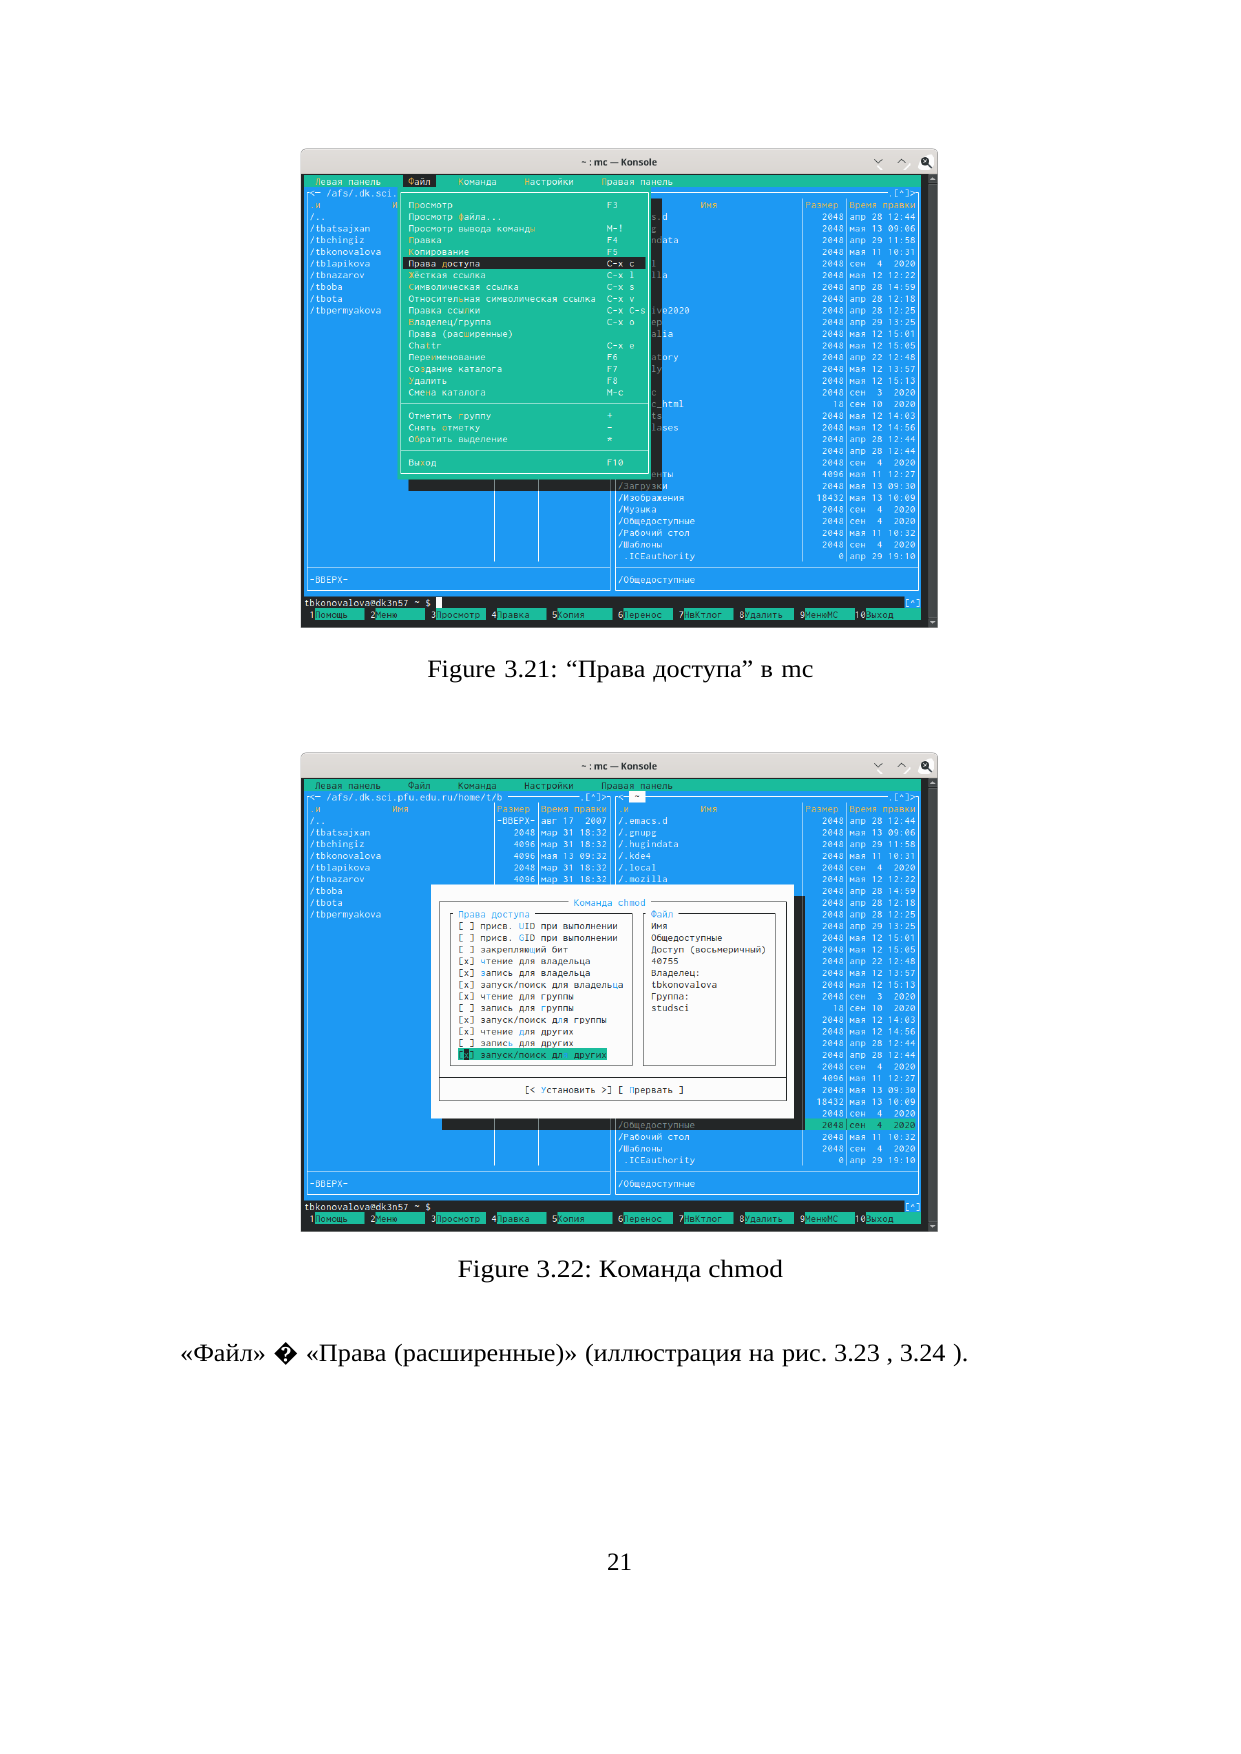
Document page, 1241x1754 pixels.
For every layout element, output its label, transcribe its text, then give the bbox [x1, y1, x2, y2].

picture [294, 747, 944, 1238]
picture [294, 143, 944, 634]
text Figure 3.21: “Права доступа” в mc [314, 654, 926, 683]
text «Файл» � «Права (расширенные)» (иллюстрация на рис. 3.23 , 3.24 ). [180, 1338, 1103, 1367]
text Figure 3.22: Команда chmod [314, 1254, 926, 1283]
